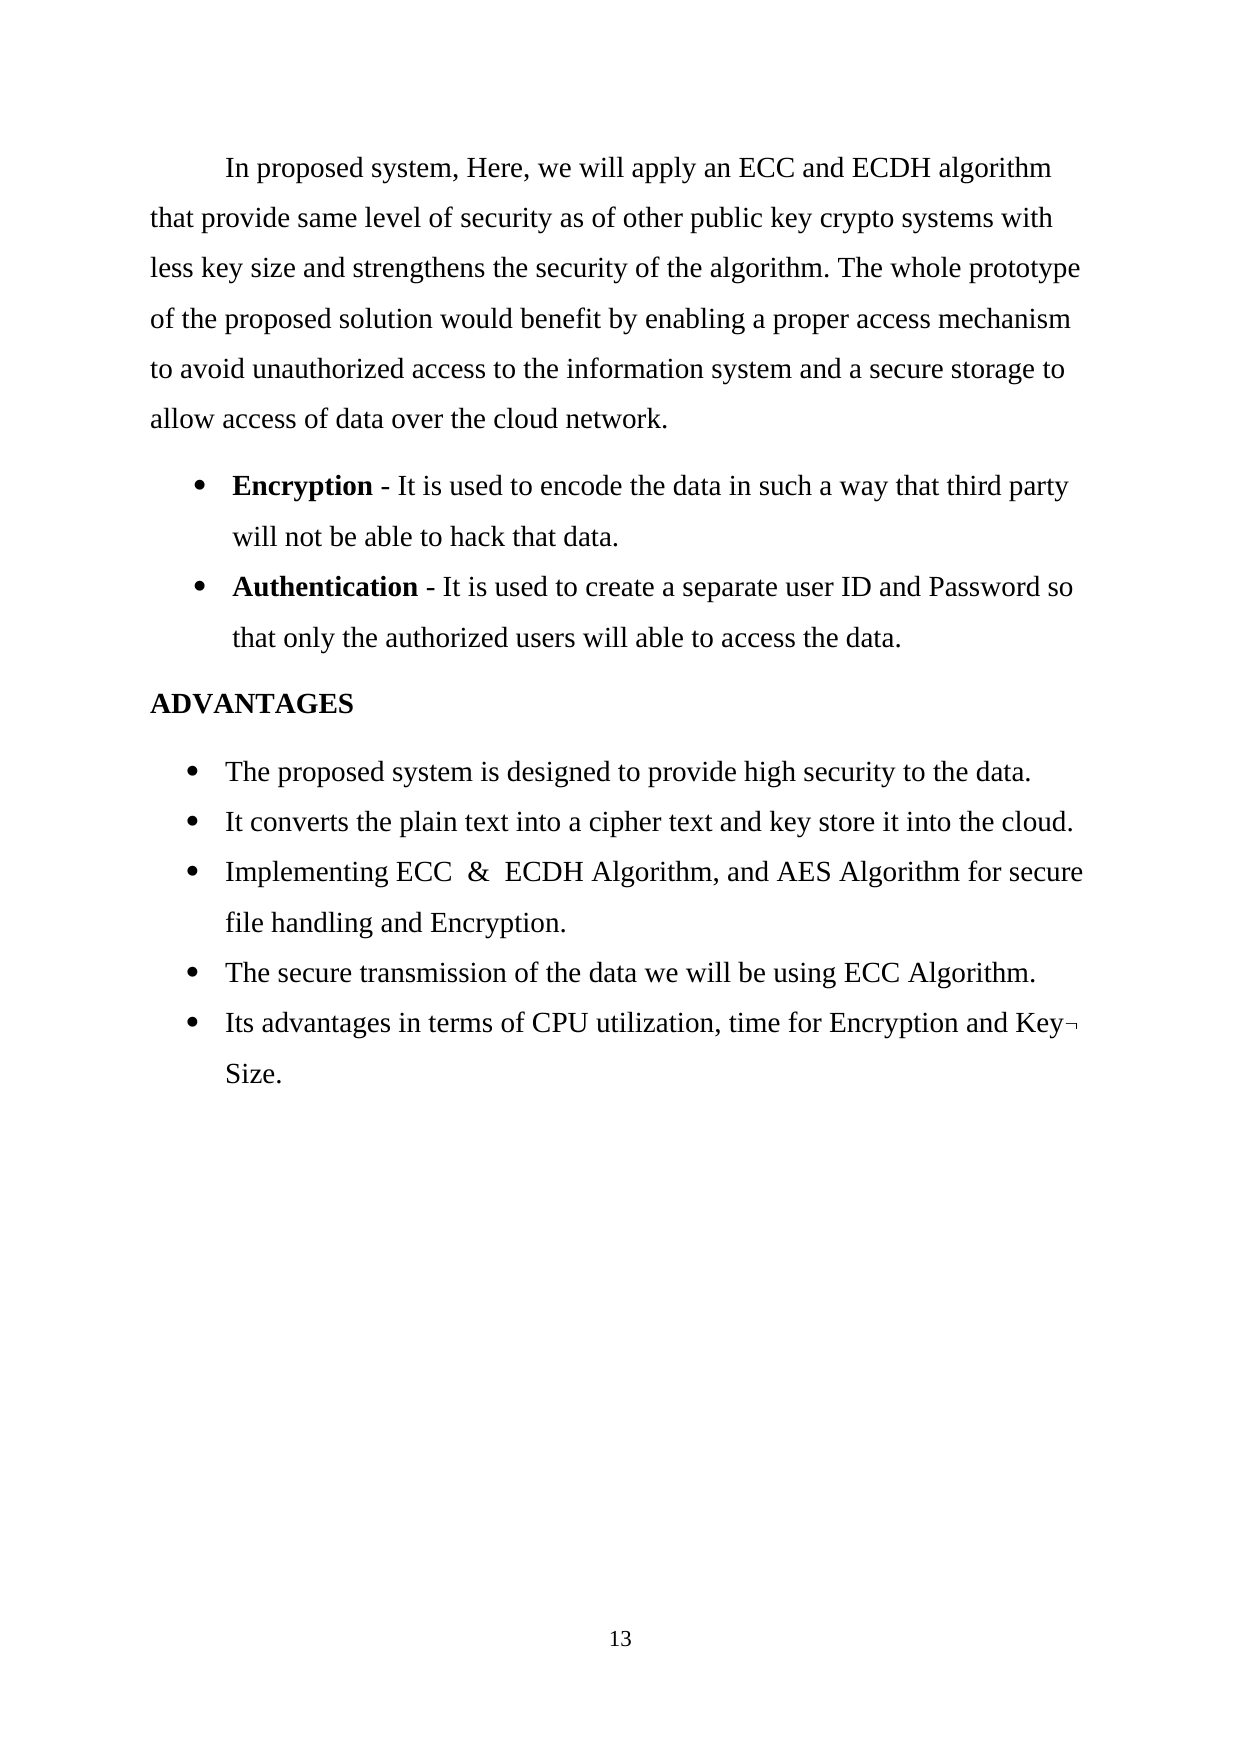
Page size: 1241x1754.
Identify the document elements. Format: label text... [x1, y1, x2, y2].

list The secure transmission of the data we will be using ECC Algorithm. [187, 955, 1090, 989]
list Its advantages in terms of CPU utilization, time for Encryption and Key Size. [187, 1006, 1090, 1089]
list Authentication - It is used to create a separate user ID and Password so that only the authorized users will able to access the data. [194, 569, 1090, 653]
list Implementing ECC & ECDH Algorithm, and AES Algorithm for secure file handling and Encryption. [187, 854, 1090, 938]
list The proposed system is designed to provide high security to the data. [187, 754, 1090, 787]
text In proposed system, Here, we will apply an ECC and ECDH algorithm that provide same level of security as of other public key crypto systems with less key size and strengthens the security of the algorithm. The whole prototype of the proposed solution would benefit by enabling a proper access mechanism to avoid unauthorized access to the information system and a secure storage to allow access of data over the cloud network. [150, 150, 1090, 435]
list It converts the plain text into a cipher text and key store it into the cloud. [187, 804, 1090, 838]
text ADVANTAGES [150, 687, 1090, 720]
list Encryption - It is used to encode the data in such a way that third party will not be able to hack that data. [194, 468, 1090, 552]
